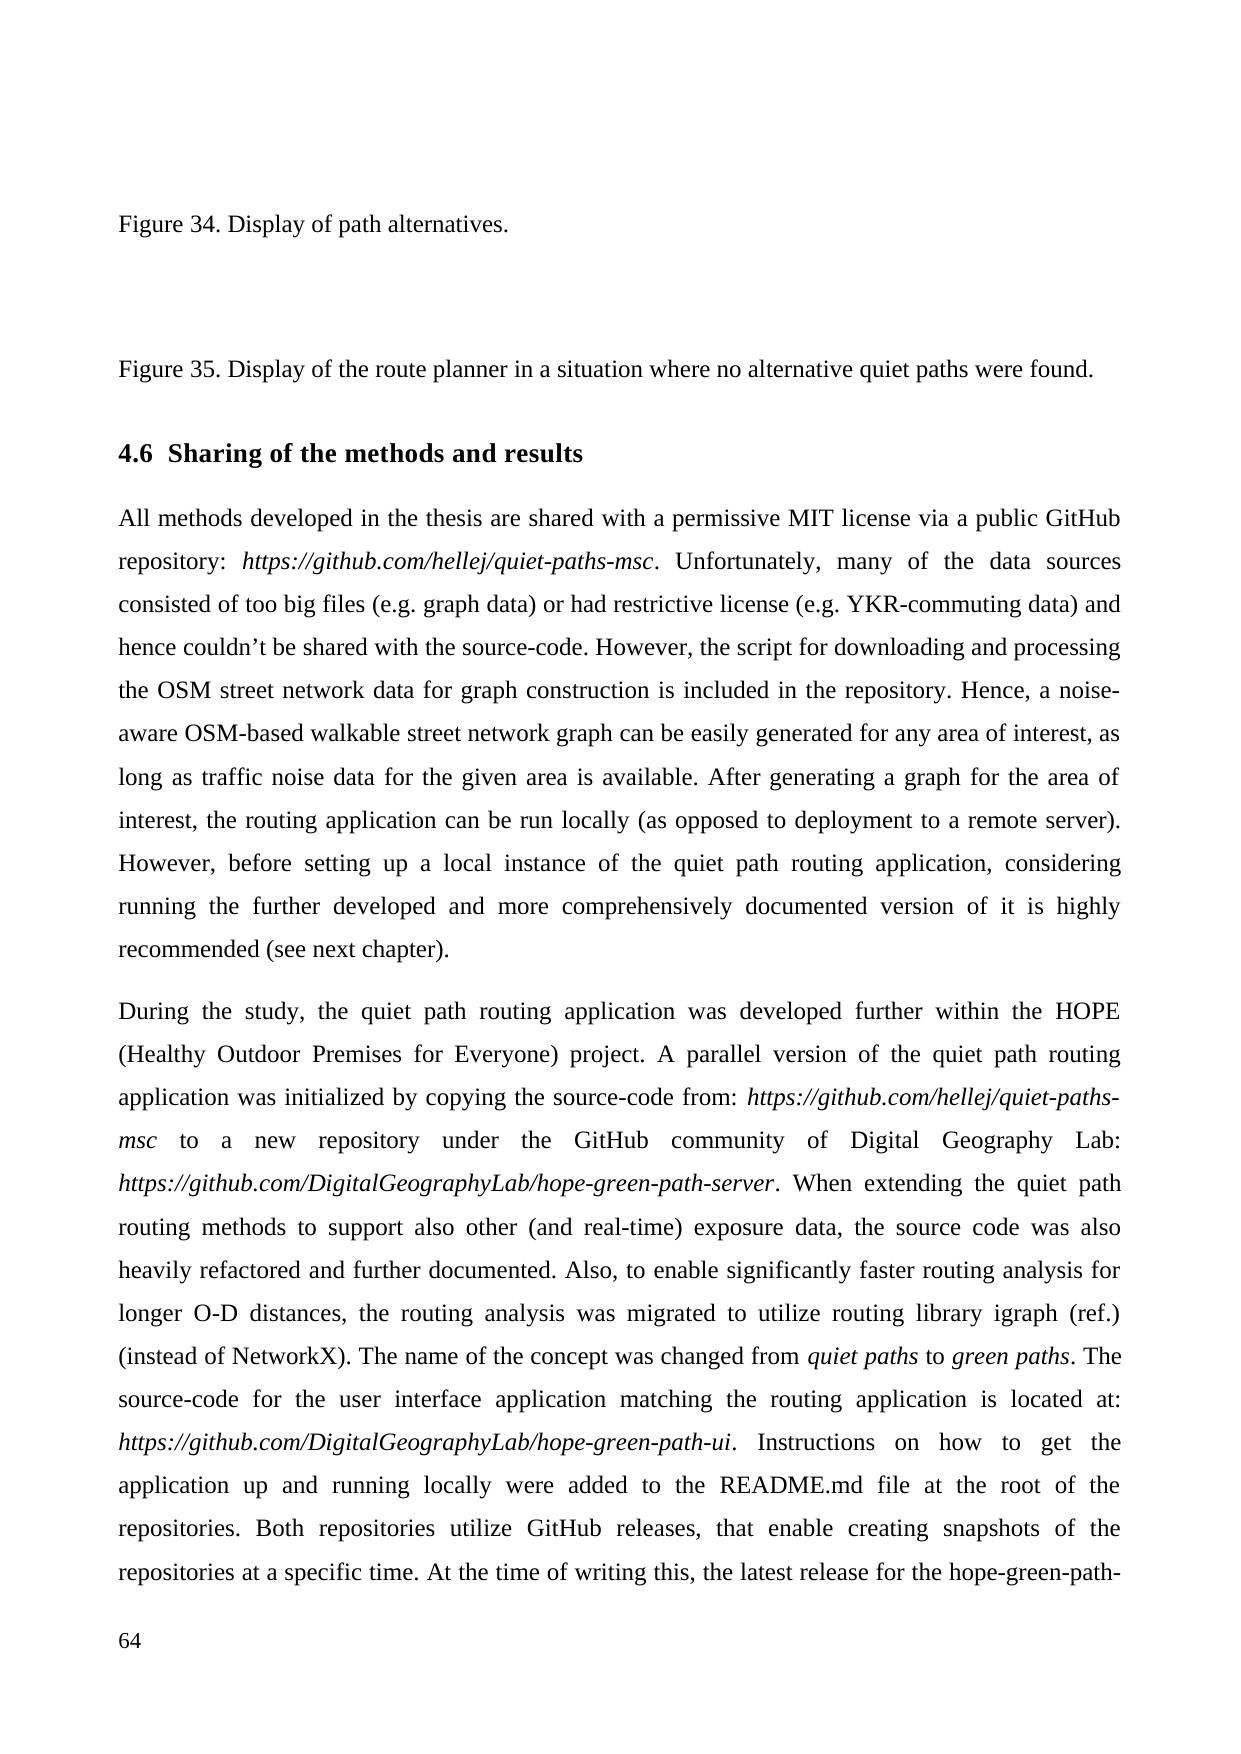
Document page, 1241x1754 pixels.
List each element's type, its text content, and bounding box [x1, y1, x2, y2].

text All methods developed in the thesis are shared with a permissive MIT license via a public GitHub repository: https://github.com/hellej/quiet-paths-msc. Unfortunately, many of the data sources consisted of too big files (e.g. graph data) or had restrictive license (e.g. YKR-commuting data) and hence couldn’t be shared with the source-code. However, the script for downloading and processing the OSM street network data for graph construction is included in the repository. Hence, a noise-aware OSM-based walkable street network graph can be easily generated for any area of interest, as long as traffic noise data for the given area is available. After generating a graph for the area of interest, the routing application can be run locally (as opposed to deployment to a remote server). However, before setting up a local instance of the quiet path routing application, considering running the further developed and more comprehensively documented version of it is highly recommended (see next chapter). [118, 503, 1122, 963]
text Figure 35. Display of the route planner in a situation where no alternative quiet paths were found. [118, 354, 1122, 383]
text Figure 34. Display of path alternatives. [118, 209, 1122, 238]
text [118, 996, 1122, 1585]
subtitle Sharing of the methods and results [118, 437, 1122, 468]
